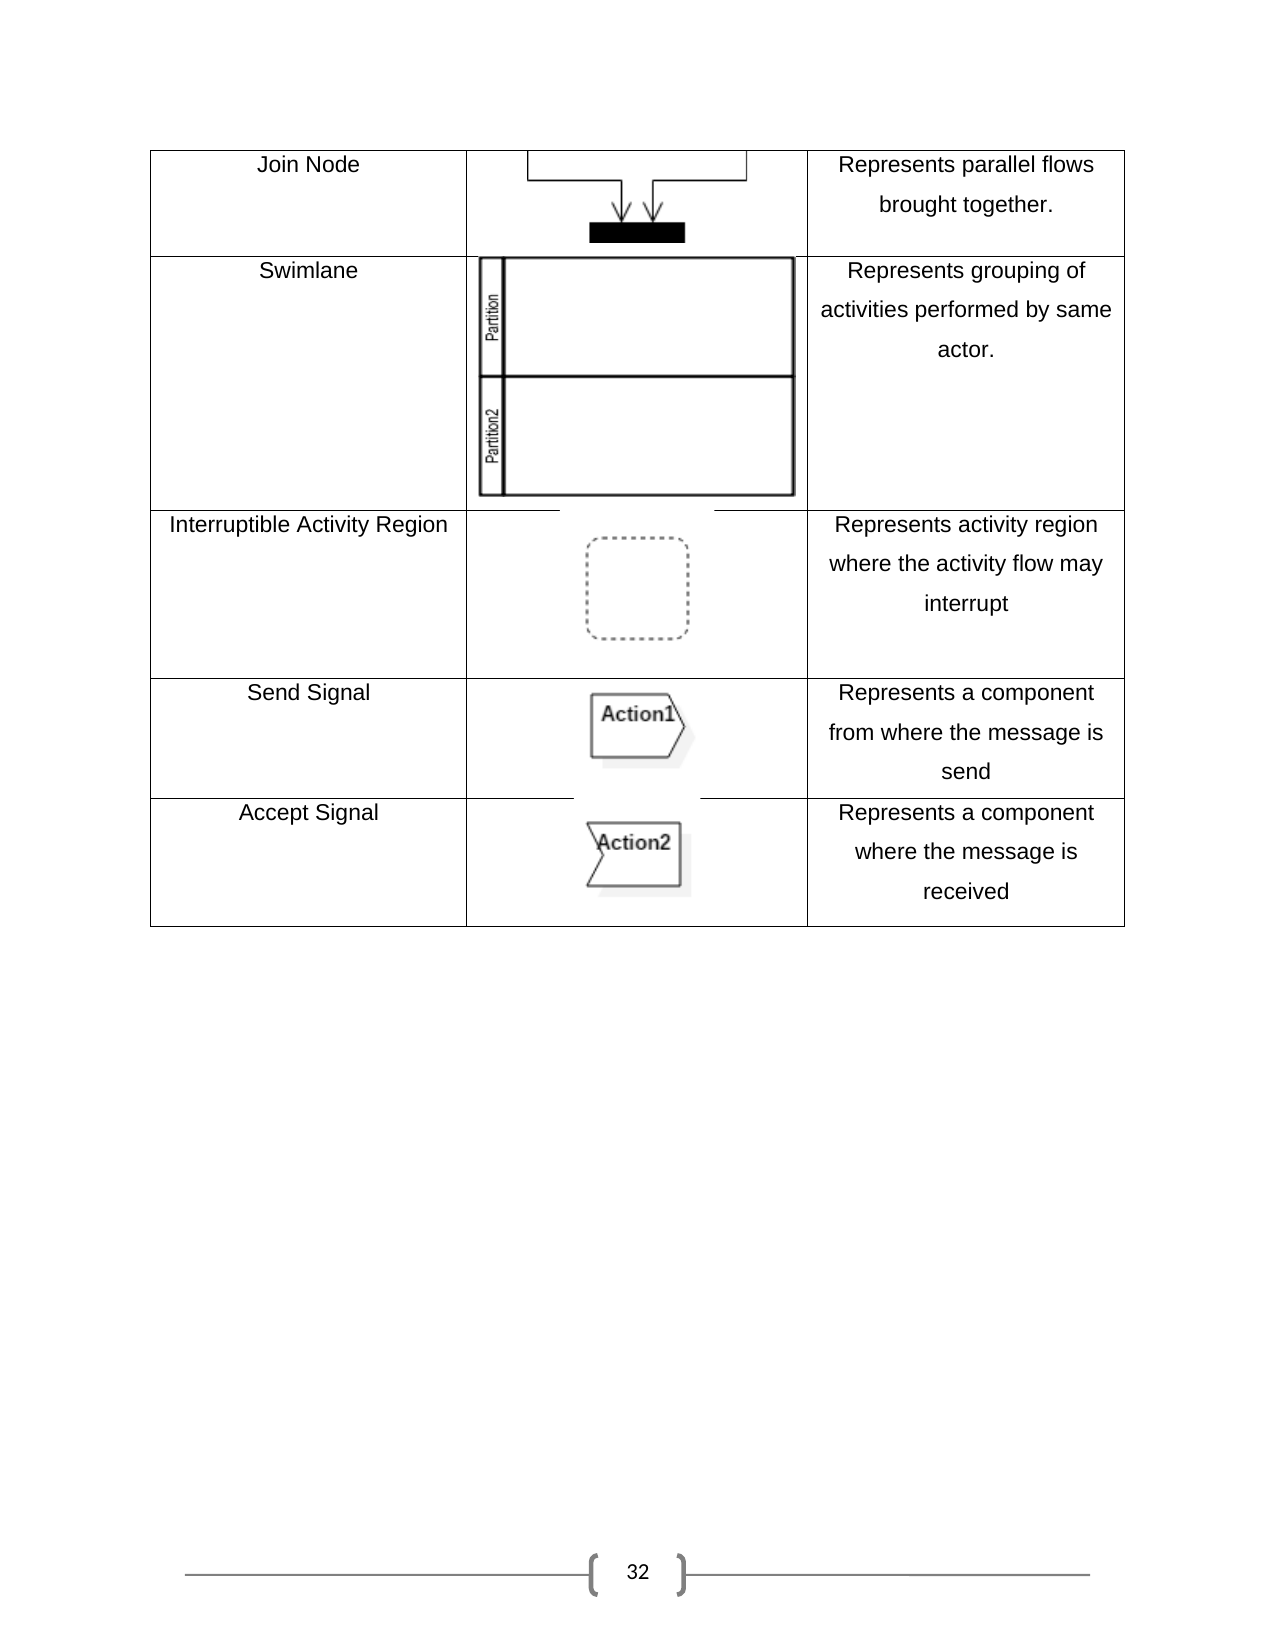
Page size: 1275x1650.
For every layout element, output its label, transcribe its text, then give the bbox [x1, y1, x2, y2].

table_cell Represents grouping of activities performed by same actor. [808, 257, 1124, 509]
picture [527, 151, 748, 243]
table_cell Swimlane [151, 257, 466, 509]
table_cell [467, 257, 807, 509]
table_cell Represents a component from where the message is send [808, 679, 1124, 798]
table_cell Accept Signal [151, 799, 466, 926]
table_cell Send Signal [151, 679, 466, 798]
table_cell [467, 511, 807, 678]
table_cell [467, 679, 807, 798]
table_cell Interruptible Activity Region [151, 511, 466, 678]
table_cell Represents a component where the message is received [808, 799, 1124, 926]
table_cell Represents parallel flows brought together. [808, 151, 1124, 256]
table_cell [467, 799, 807, 926]
table_cell Represents activity region where the activity flow may interrupt [808, 511, 1124, 678]
picture [573, 798, 701, 913]
picture [562, 679, 713, 778]
table_cell Join Node [151, 151, 466, 256]
picture [559, 510, 715, 666]
picture [478, 256, 796, 497]
table_cell [467, 151, 807, 256]
